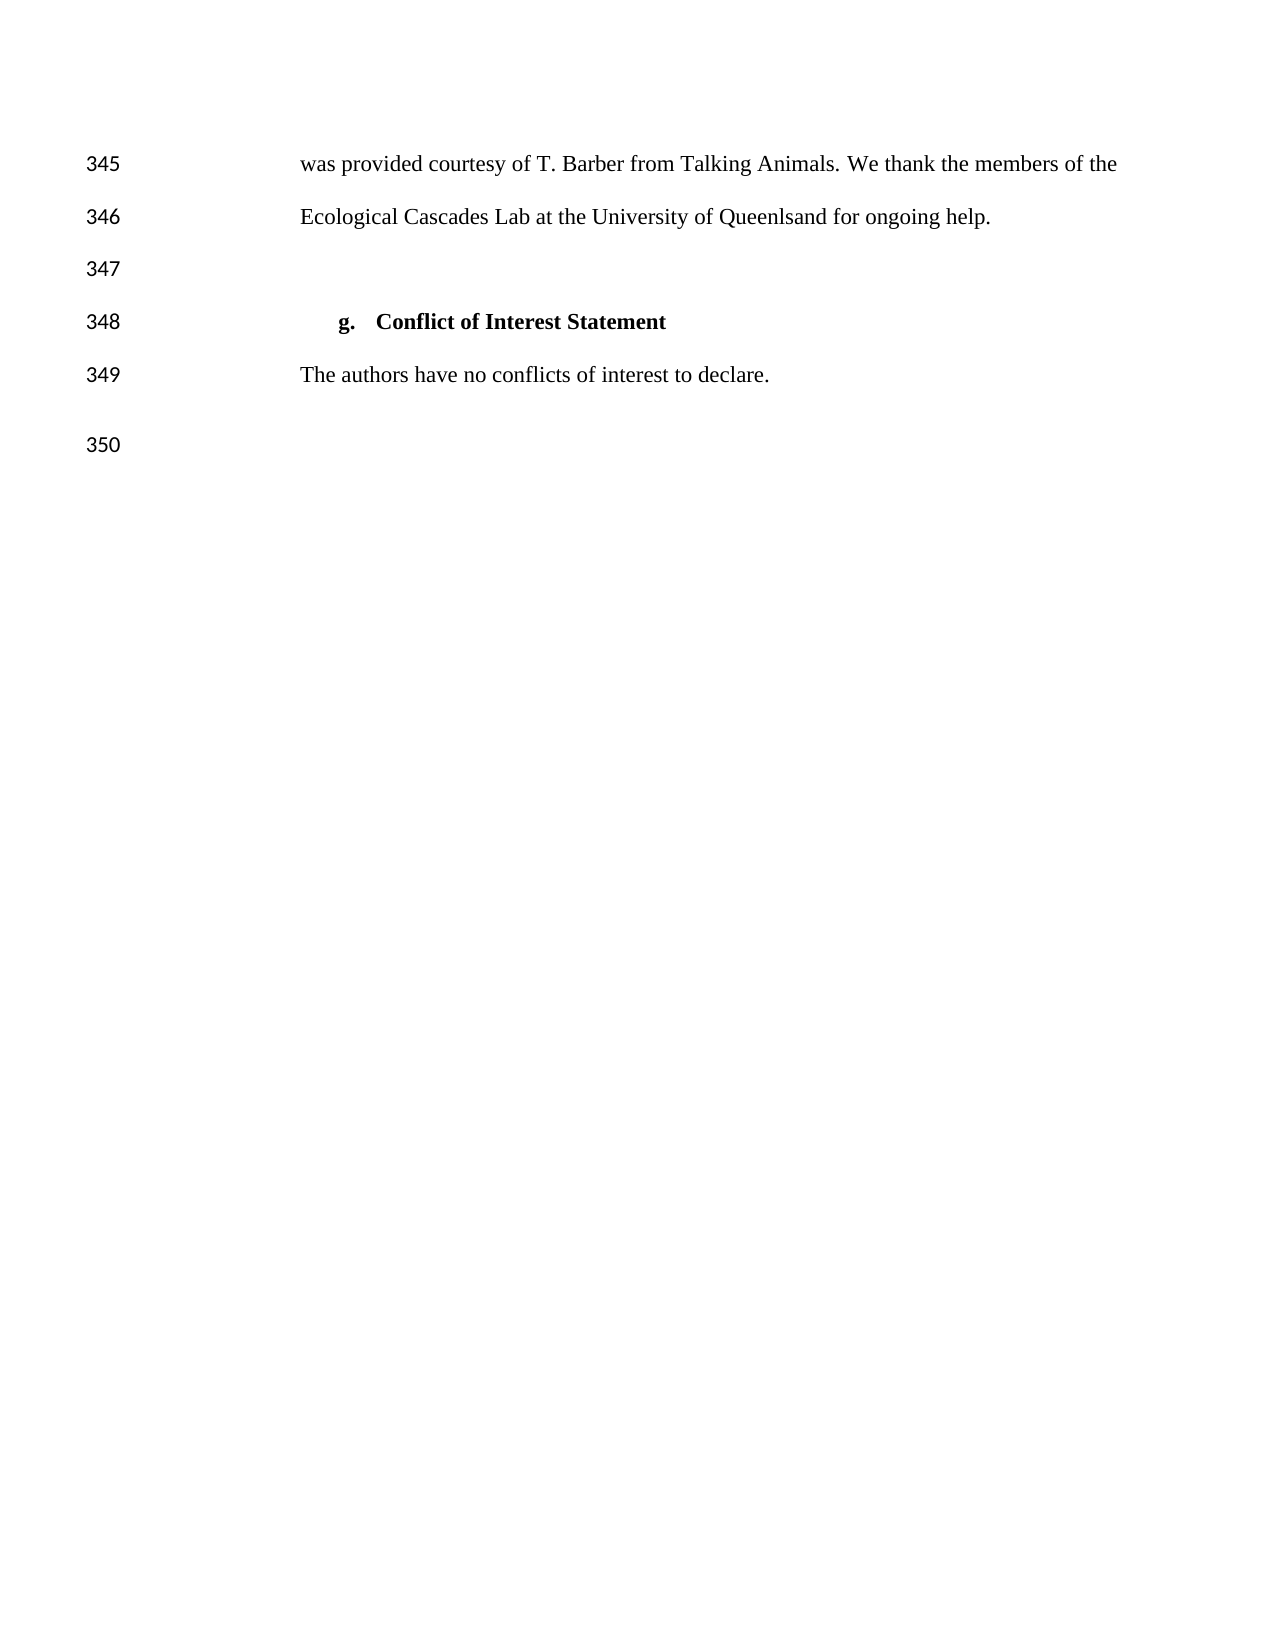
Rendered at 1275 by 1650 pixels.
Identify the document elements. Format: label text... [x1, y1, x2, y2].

list Conflict of Interest Statement [338, 308, 1125, 334]
list The authors have no conflicts of interest to declare. [300, 361, 1125, 387]
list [300, 150, 1125, 229]
